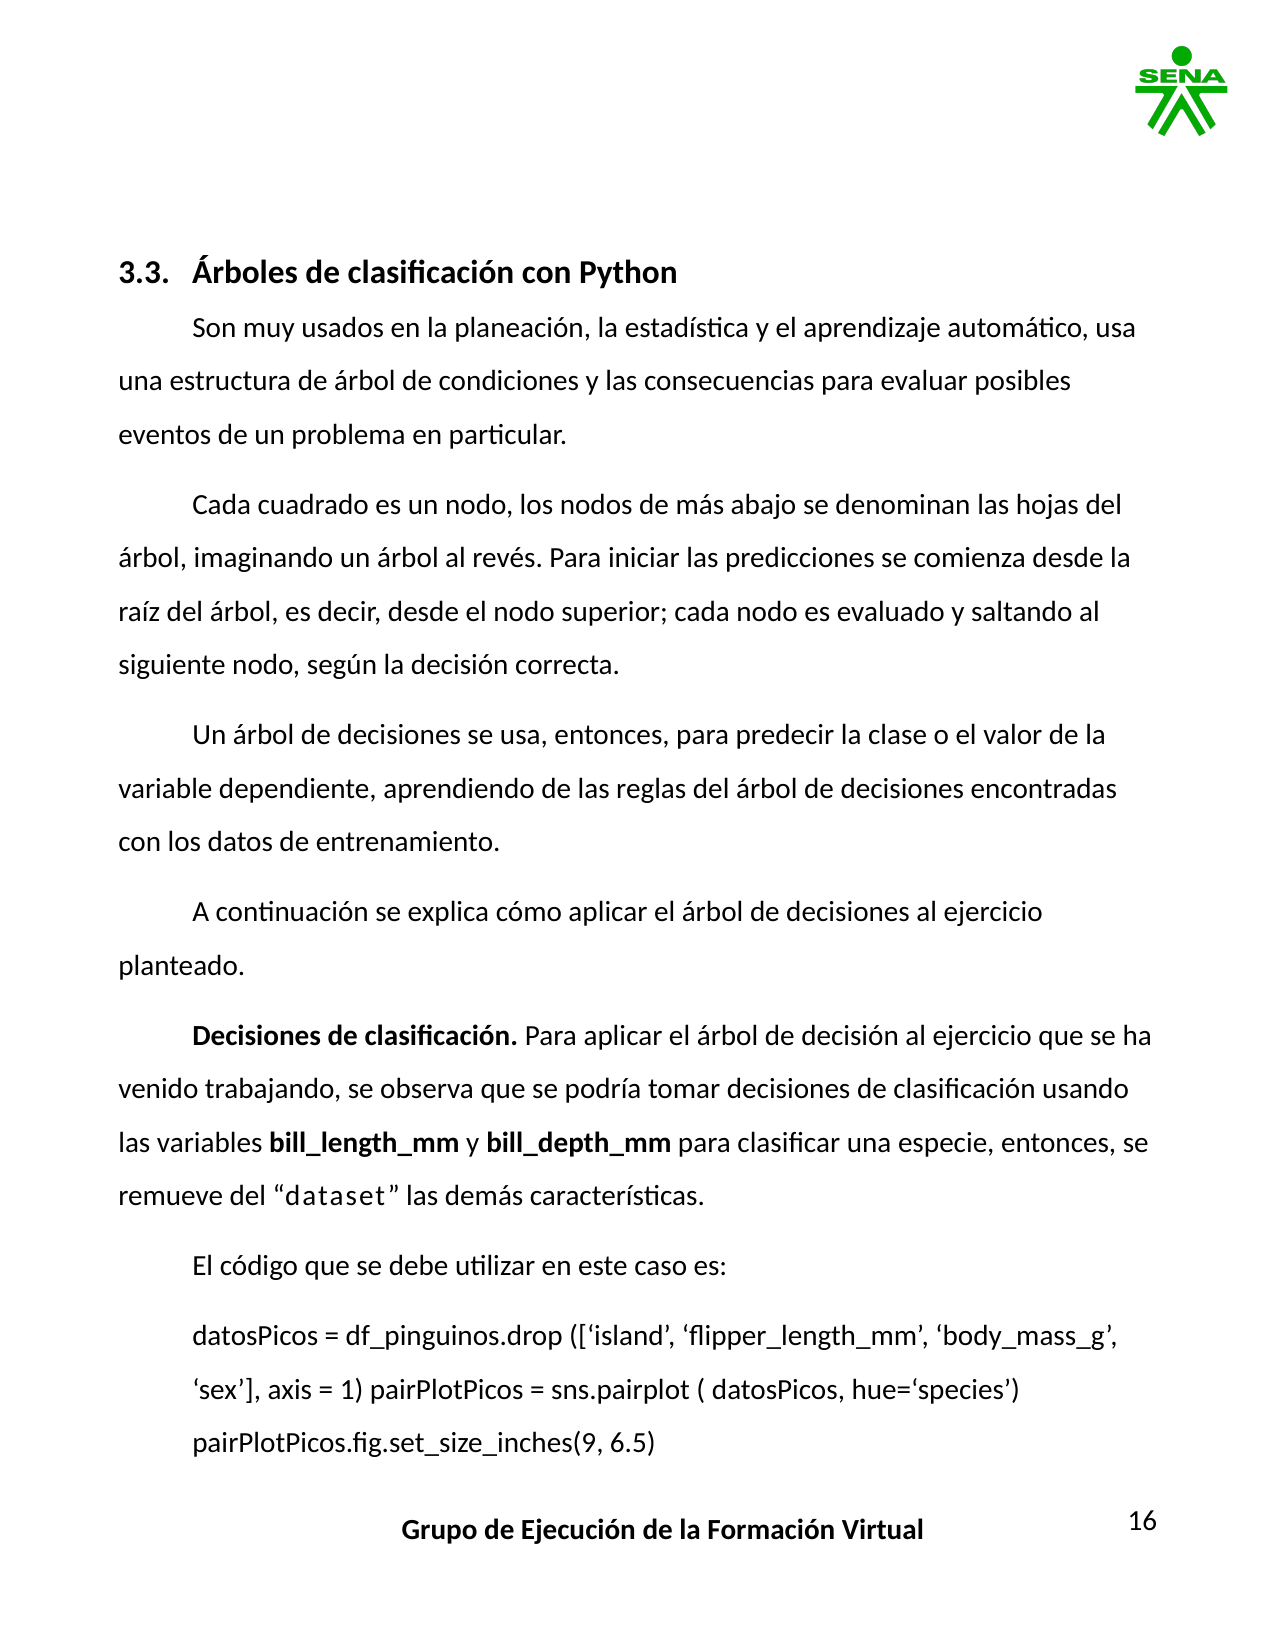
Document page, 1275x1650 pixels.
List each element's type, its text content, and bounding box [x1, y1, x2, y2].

text Cada cuadrado es un nodo, los nodos de más abajo se denominan las hojas del árbol, imaginando un árbol al revés. Para iniciar las predicciones se comienza desde la raíz del árbol, es decir, desde el nodo superior; cada nodo es evaluado y saltando al siguiente nodo, según la decisión correcta. [118, 486, 1157, 682]
text Un árbol de decisiones se usa, entonces, para predecir la clase o el valor de la variable dependiente, aprendiendo de las reglas del árbol de decisiones encontradas con los datos de entrenamiento. [118, 716, 1157, 859]
text A continuación se explica cómo aplicar el árbol de decisiones al ejercicio planteado. [118, 893, 1157, 982]
picture [1135, 46, 1228, 136]
text El código que se debe utilizar en este caso es: [118, 1247, 1157, 1283]
subtitle Árboles de clasificación con Python [118, 251, 1157, 292]
text datosPicos = df_pinguinos.drop ([‘island’, ‘flipper_length_mm’, ‘body_mass_g’, ‘sex’], axis = 1) pairPlotPicos = sns.pairplot ( datosPicos, hue=‘species’) pairPlotPicos.fig.set_size_inches(9, 6.5) [192, 1317, 1157, 1460]
text Son muy usados en la planeación, la estadística y el aprendizaje automático, usa una estructura de árbol de condiciones y las consecuencias para evaluar posibles eventos de un problema en particular. [118, 309, 1157, 451]
text Decisiones de clasificación. Para aplicar el árbol de decisión al ejercicio que se ha venido trabajando, se observa que se podría tomar decisiones de clasificación usando las variables bill_length_mm y bill_depth_mm para clasificar una especie, entonces, se remueve del “dataset” las demás características. [118, 1017, 1157, 1213]
